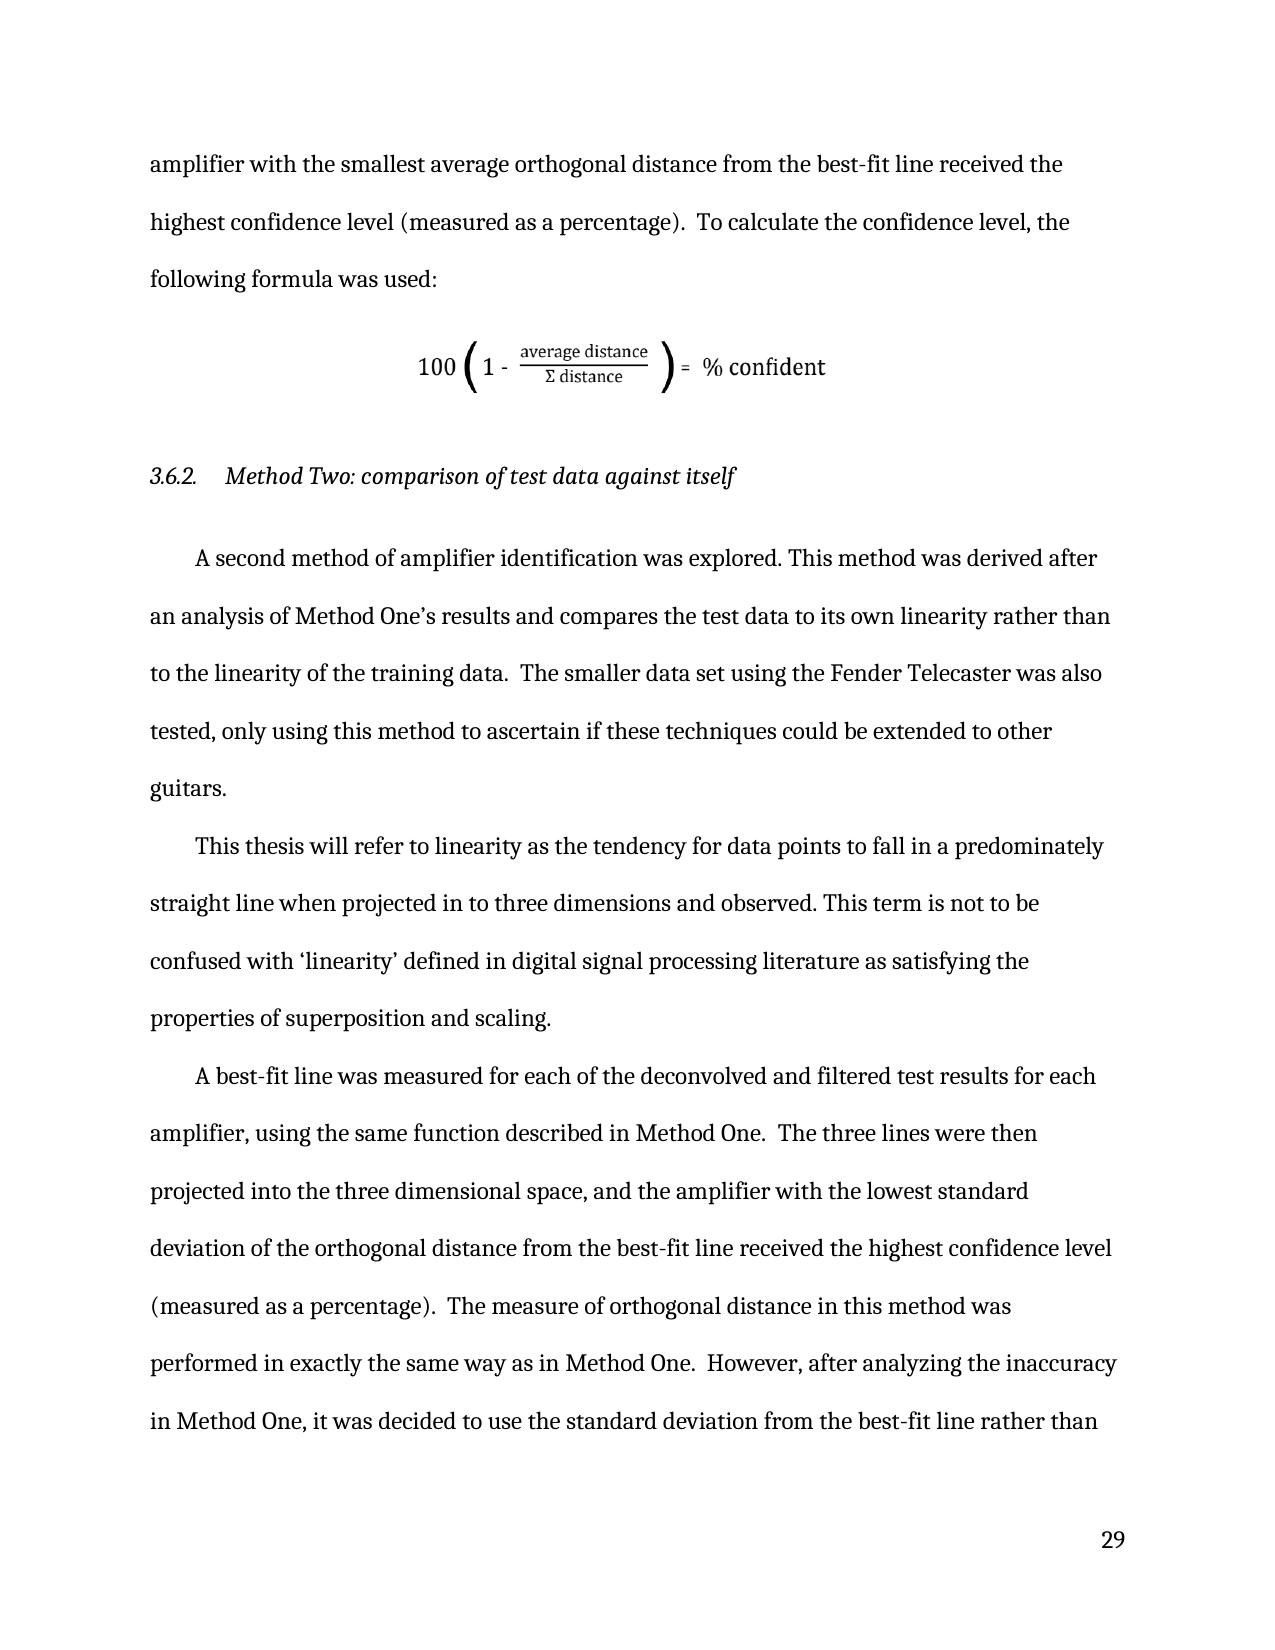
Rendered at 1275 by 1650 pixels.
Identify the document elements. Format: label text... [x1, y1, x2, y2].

text This thesis will refer to linearity as the tendency for data points to fall in a predominately straight line when projected in to three dimensions and observed. This term is not to be confused with ‘linearity’ defined in digital signal processing literature as satisfying the properties of superposition and scaling. [150, 832, 1125, 1033]
subtitle Method Two: comparison of test data against itself [150, 462, 1125, 491]
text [150, 1062, 1125, 1436]
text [150, 150, 1125, 294]
text A second method of amplifier identification was explored. This method was derived after an analysis of Method One’s results and compares the test data to its own linearity rather than to the linearity of the training data. The smaller data set using the Fender Telecaster was also tested, only using this method to ascertain if these techniques could be extended to other guitars. [150, 544, 1125, 803]
